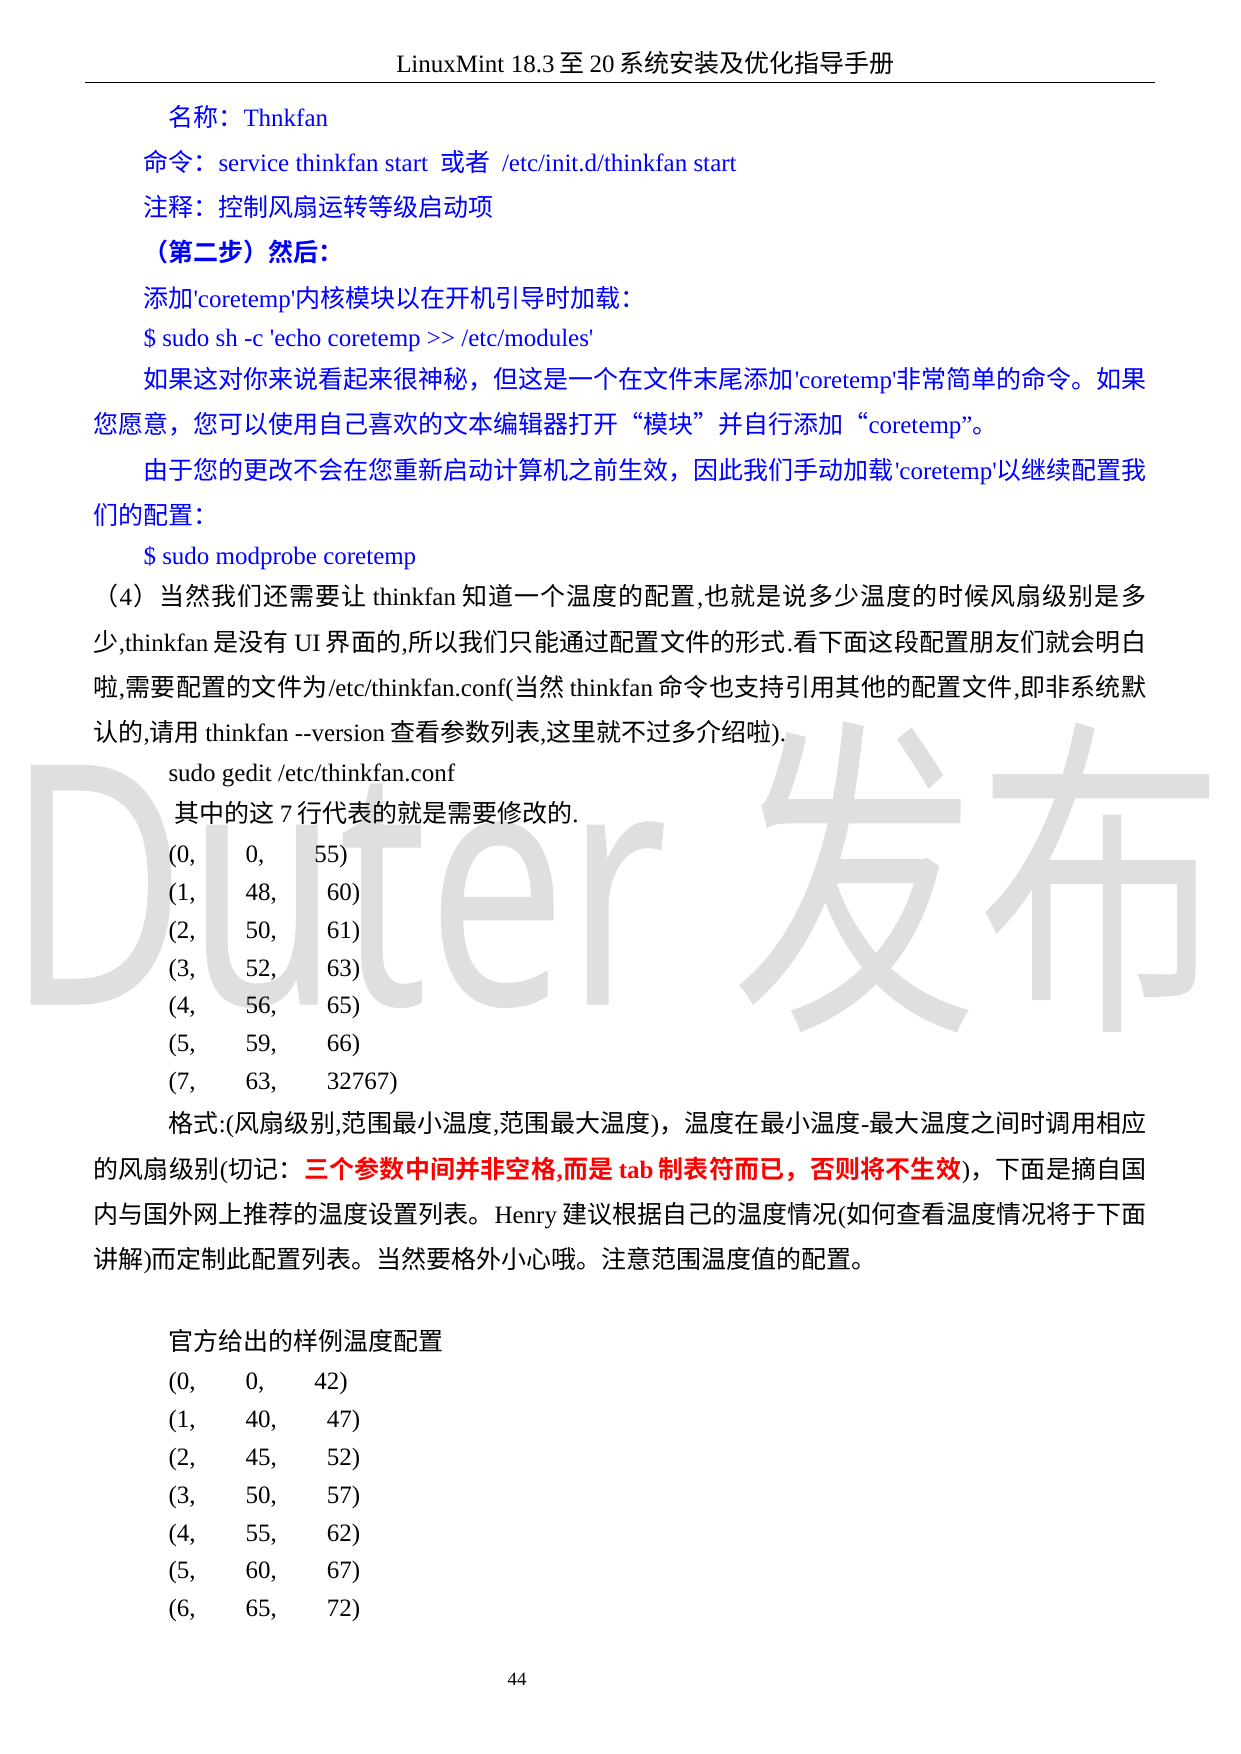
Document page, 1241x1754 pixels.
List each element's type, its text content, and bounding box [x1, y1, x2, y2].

text (4, 55, 62) [93, 1518, 1147, 1546]
text (3, 50, 57) [93, 1480, 1147, 1508]
text （第二步）然后： [93, 233, 1147, 269]
text (4, 56, 65) [93, 990, 1147, 1019]
text 如果这对你来说看起来很神秘，但这是一个在文件末尾添加'coretemp'非常简单的命令。如果您愿意，您可以使用自己喜欢的文本编辑器打开“模块”并自行添加“coretemp”。 [93, 359, 1147, 441]
text 格式:(风扇级别,范围最小温度,范围最大温度)，温度在最小温度-最大温度之间时调用相应的风扇级别(切记：三个参数中间并非空格,而是tab制表符而已，否则将不生效)，下面是摘自国内与国外网上推荐的温度设置列表。Henry建议根据自己的温度情况(如何查看温度情况将于下面讲解)而定制此配置列表。当然要格外小心哦。注意范围温度值的配置。 [93, 1104, 1147, 1276]
text (7, 63, 32767) [93, 1066, 1147, 1095]
text 注释：控制风扇运转等级启动项 [93, 188, 1147, 224]
text 官方给出的样例温度配置 [93, 1321, 1147, 1357]
text 其中的这7行代表的就是需要修改的. [93, 794, 1147, 830]
text 命令：service thinkfan start 或者 /etc/init.d/thinkfan start [93, 142, 1147, 178]
text 由于您的更改不会在您重新启动计算机之前生效，因此我们手动加载'coretemp'以继续配置我们的配置： [93, 450, 1147, 532]
text $ sudo sh -c 'echo coretemp >> /etc/modules' [93, 323, 1147, 352]
text (1, 48, 60) [93, 877, 1147, 906]
text sudo gedit /etc/thinkfan.conf [93, 758, 1147, 787]
text (0, 0, 55) [93, 839, 1147, 868]
text (2, 45, 52) [93, 1442, 1147, 1471]
text (0, 0, 42) [93, 1366, 1147, 1395]
text 添加'coretemp'内核模块以在开机引导时加载： [93, 278, 1147, 314]
text (3, 52, 63) [93, 953, 1147, 981]
text (6, 65, 72) [93, 1593, 1147, 1622]
text (1, 40, 47) [93, 1404, 1147, 1433]
text (5, 60, 67) [93, 1555, 1147, 1584]
text 名称：Thnkfan [93, 97, 1147, 133]
text (2, 50, 61) [93, 915, 1147, 943]
text $ sudo modprobe coretemp [93, 541, 1147, 569]
text (5, 59, 66) [93, 1028, 1147, 1057]
text （4）当然我们还需要让thinkfan知道一个温度的配置,也就是说多少温度的时候风扇级别是多少,thinkfan是没有UI界面的,所以我们只能通过配置文件的形式.看下面这段配置朋友们就会明白啦,需要配置的文件为/etc/thinkfan.conf(当然thinkfan命令也支持引用其他的配置文件,即非系统默认的,请用 thinkfan --version查看参数列表,这里就不过多介绍啦). [93, 577, 1147, 749]
